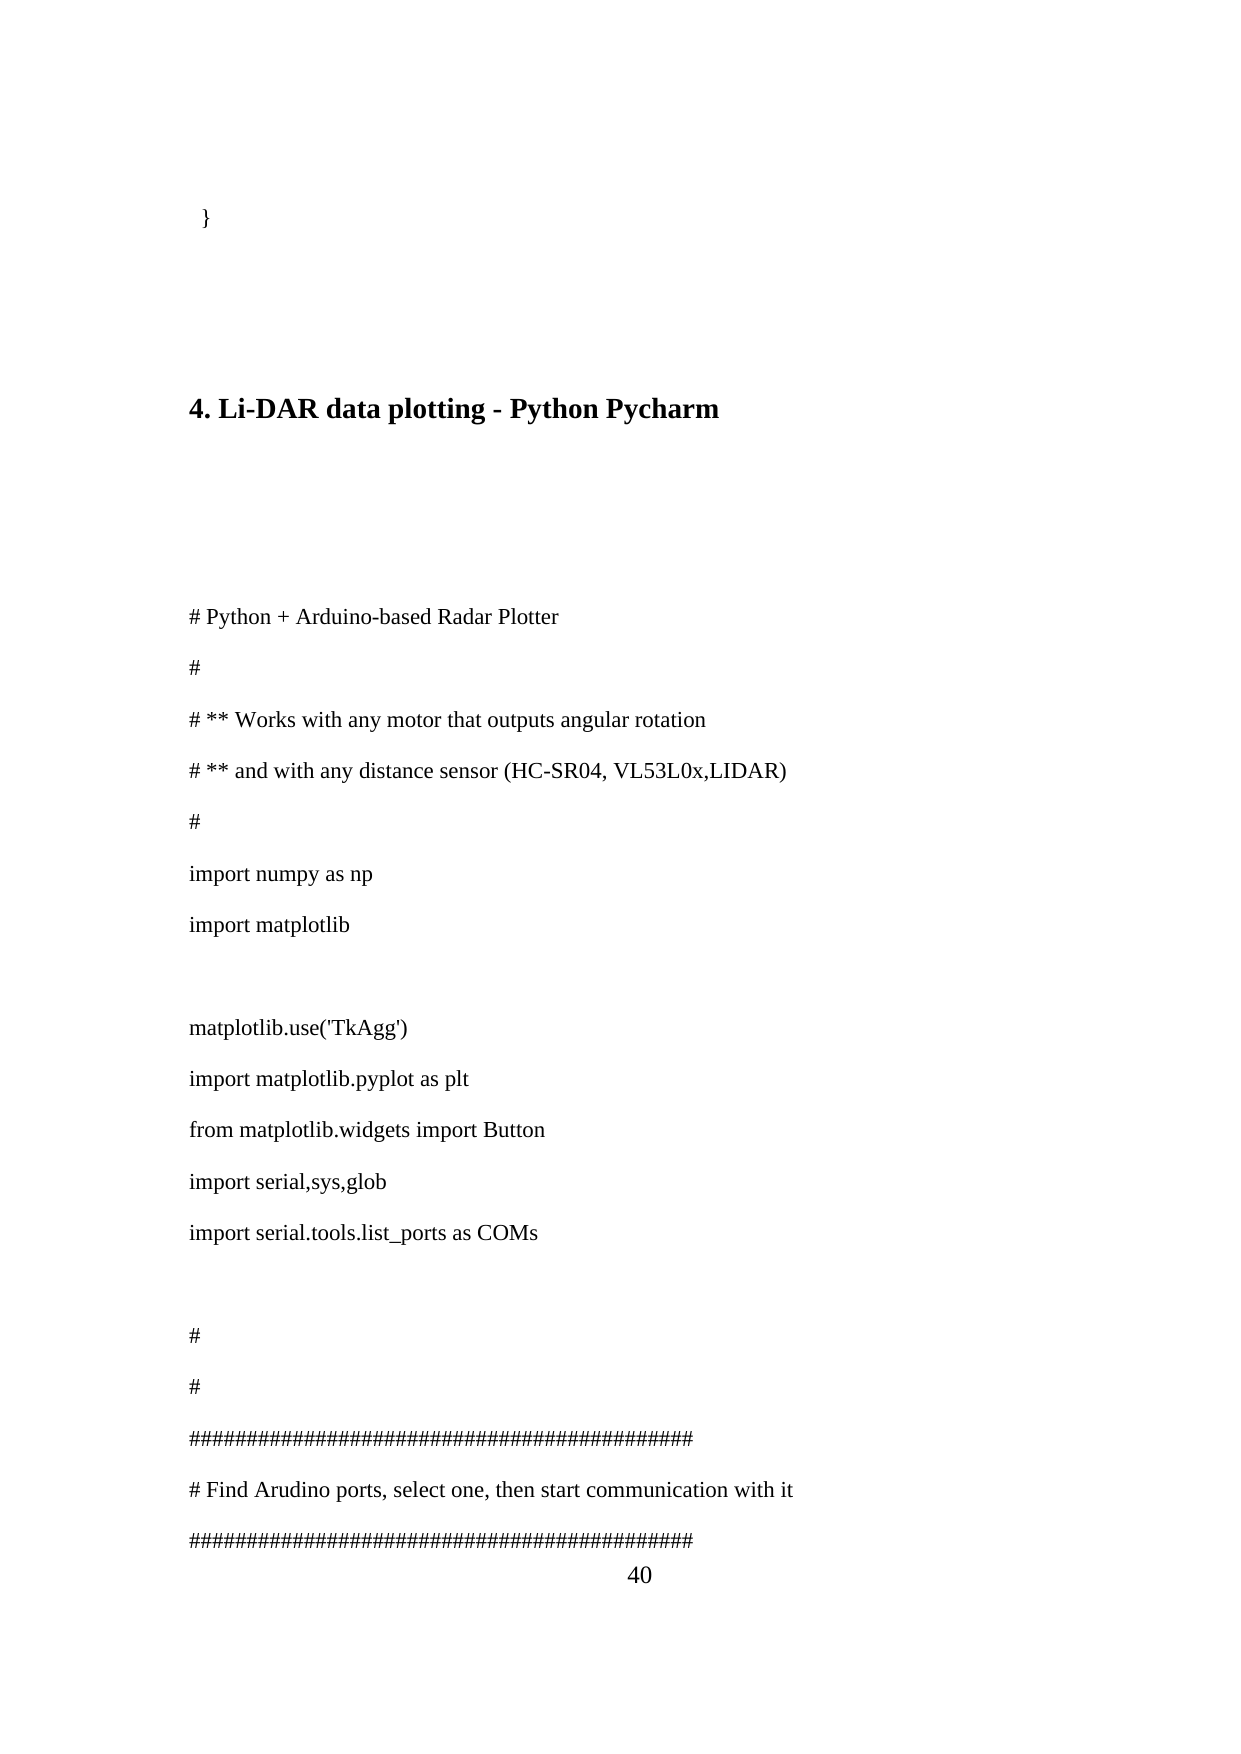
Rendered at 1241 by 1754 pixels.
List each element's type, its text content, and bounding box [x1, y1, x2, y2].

text # Find Arudino ports, select one, then start communication with it [189, 1476, 1090, 1502]
text from matplotlib.widgets import Button [189, 1116, 1090, 1143]
text matplotlib.use('TkAgg') [189, 1014, 1090, 1040]
text 4. Li-DAR data plotting - Python Pycharm [189, 391, 1090, 425]
text ############################################ [189, 1527, 1090, 1554]
text import serial,sys,glob [189, 1168, 1090, 1194]
text # Python + Arduino-based Radar Plotter [189, 603, 1090, 629]
text import matplotlib.pyplot as plt [189, 1065, 1090, 1091]
text # [189, 654, 1090, 681]
text ############################################ [189, 1424, 1090, 1451]
text # [189, 808, 1090, 835]
text # [189, 1322, 1090, 1348]
text import matplotlib [189, 911, 1090, 937]
text import numpy as np [189, 860, 1090, 886]
text } [189, 204, 1090, 230]
text # ** Works with any motor that outputs angular rotation [189, 706, 1090, 732]
text # ** and with any distance sensor (HC-SR04, VL53L0x,LIDAR) [189, 757, 1090, 783]
text import serial.tools.list_ports as COMs [189, 1219, 1090, 1246]
text # [189, 1373, 1090, 1399]
